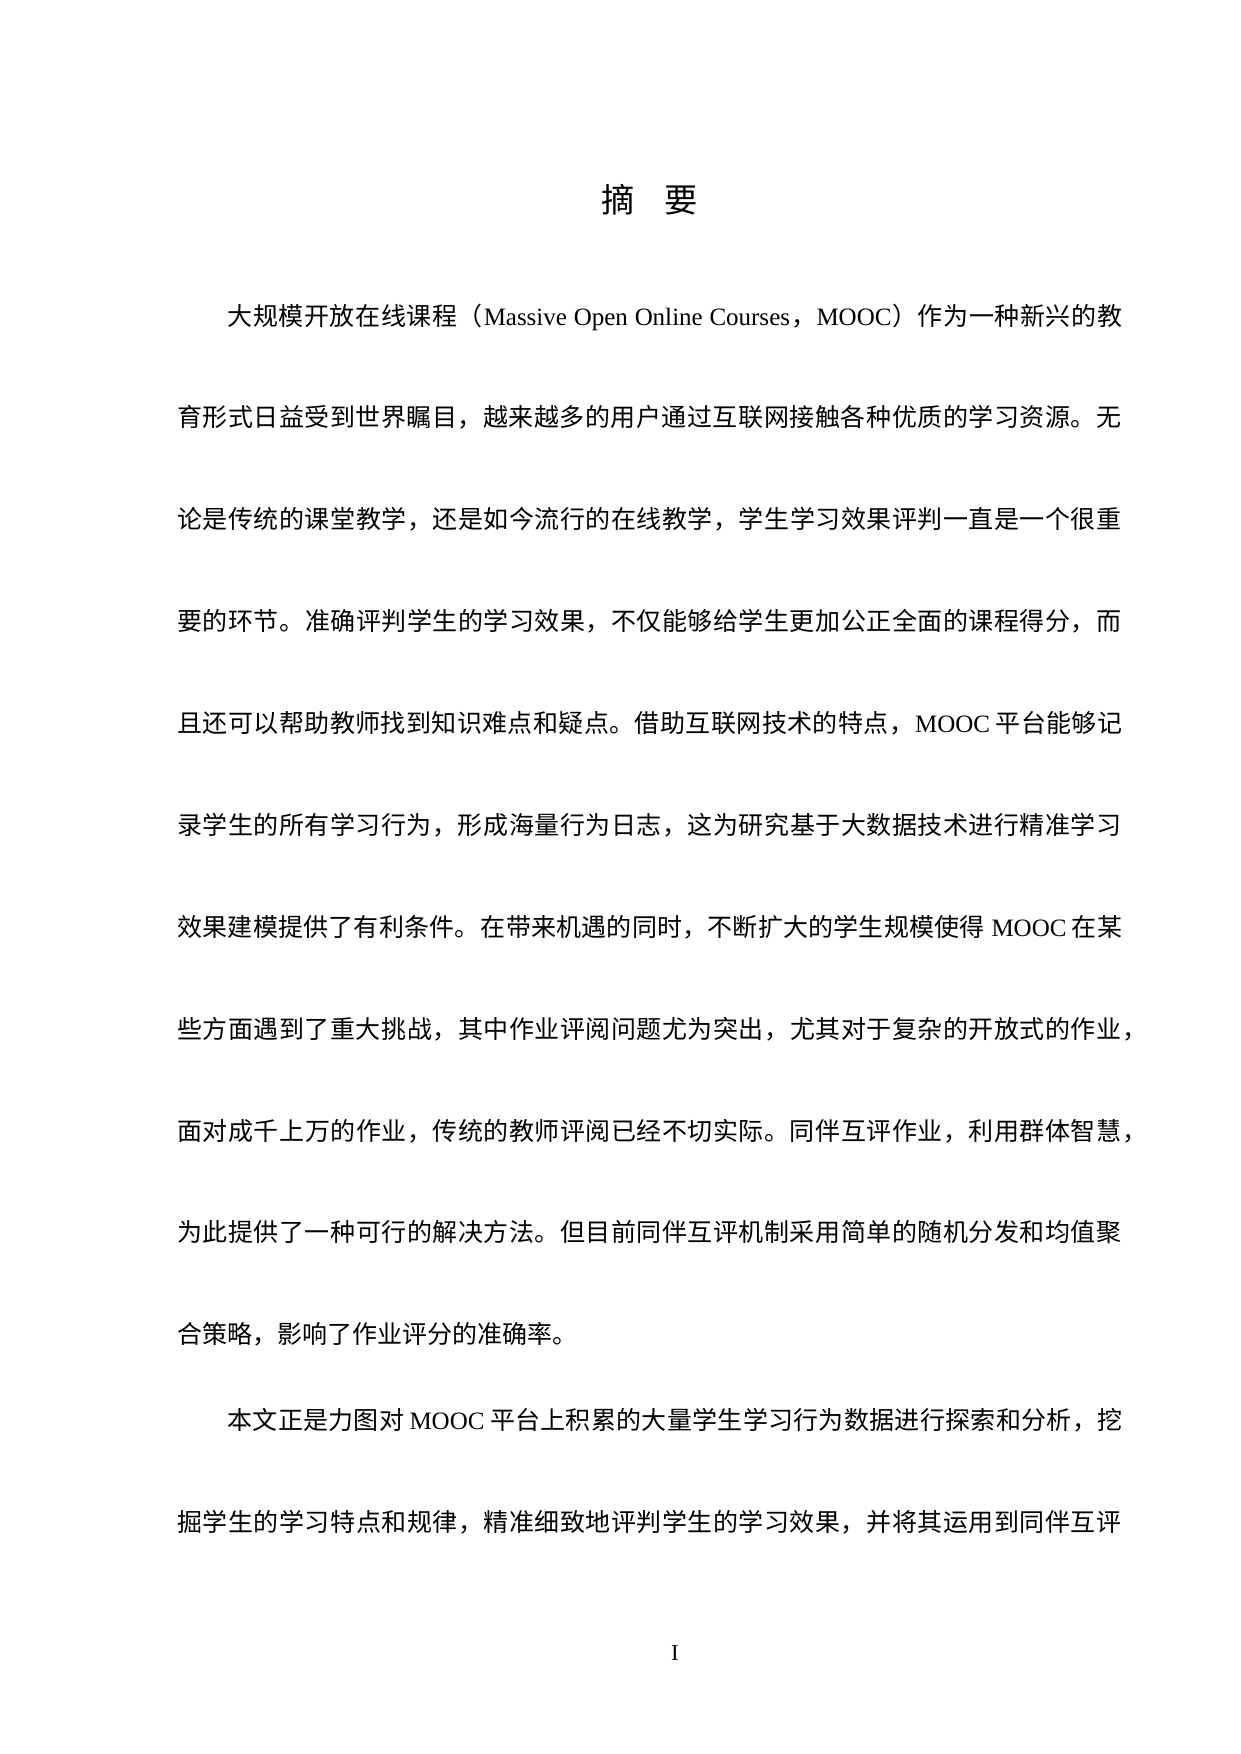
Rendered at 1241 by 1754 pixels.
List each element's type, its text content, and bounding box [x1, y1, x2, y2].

text 大规模开放在线课程（Massive Open Online Courses，MOOC）作为一种新兴的教育形式日益受到世界瞩目，越来越多的用户通过互联网接触各种优质的学习资源。无论是传统的课堂教学，还是如今流行的在线教学，学生学习效果评判一直是一个很重要的环节。准确评判学生的学习效果，不仅能够给学生更加公正全面的课程得分，而且还可以帮助教师找到知识难点和疑点。借助互联网技术的特点，MOOC平台能够记录学生的所有学习行为，形成海量行为日志，这为研究基于大数据技术进行精准学习效果建模提供了有利条件。在带来机遇的同时，不断扩大的学生规模使得MOOC在某些方面遇到了重大挑战，其中作业评阅问题尤为突出，尤其对于复杂的开放式的作业，面对成千上万的作业，传统的教师评阅已经不切实际。同伴互评作业，利用群体智慧，为此提供了一种可行的解决方法。但目前同伴互评机制采用简单的随机分发和均值聚合策略，影响了作业评分的准确率。 [177, 280, 1122, 1367]
text 摘 要 [177, 164, 1122, 232]
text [177, 1385, 1122, 1555]
